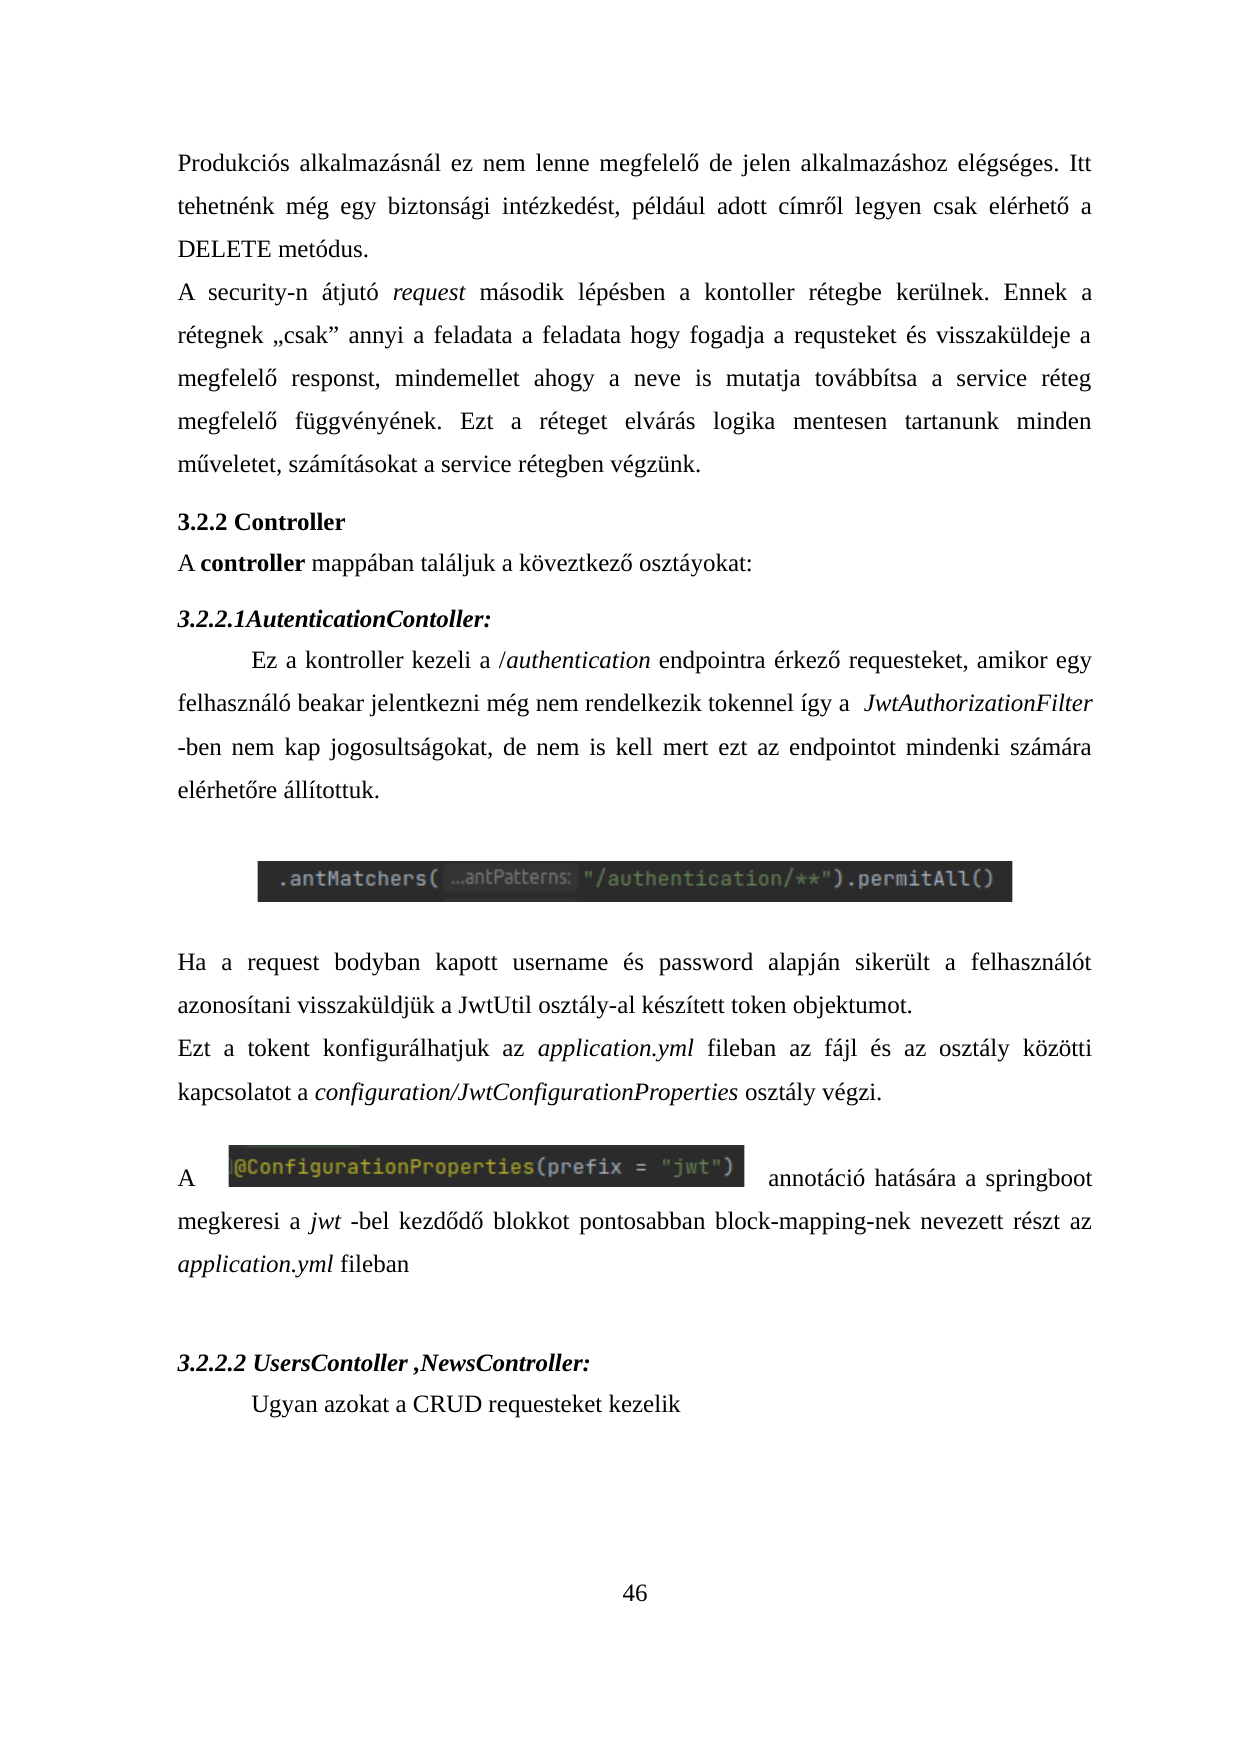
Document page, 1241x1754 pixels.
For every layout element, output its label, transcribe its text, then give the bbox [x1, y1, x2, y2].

text A security-n átjutó request második lépésben a kontoller rétegbe kerülnek. Ennek a rétegnek „csak” annyi a feladata a feladata hogy fogadja a requsteket és visszaküldeje a megfelelő responst, mindemellet ahogy a neve is mutatja továbbítsa a service réteg megfelelő függvényének. Ezt a réteget elvárás logika mentesen tartanunk minden műveletet, számításokat a service rétegben végzünk. [177, 277, 1093, 478]
subtitle 3.2.2.1AutenticationContoller: [177, 604, 1093, 633]
text Ugyan azokat a CRUD requesteket kezelik [177, 1389, 1093, 1418]
text Ezt a tokent konfigurálhatjuk az application.yml fileban az fájl és az osztály közötti kapcsolatot a configuration/JwtConfigurationProperties osztály végzi. [177, 1033, 1093, 1105]
text A controller mappában találjuk a köveztkező osztáyokat: [177, 548, 1093, 577]
subtitle 3.2.2 Controller [177, 507, 1093, 536]
text Ez a kontroller kezeli a /authentication endpointra érkező requesteket, amikor egy felhasználó beakar jelentkezni még nem rendelkezik tokennel így a JwtAuthorizationFilter -ben nem kap jogosultságokat, de nem is kell mert ezt az endpointot mindenki számára elérhetőre állítottuk. [177, 645, 1093, 803]
text A annotáció hatására a springboot megkeresi a jwt -bel kezdődő blokkot pontosabban block-mapping-nek nevezett részt az application.yml fileban [177, 1163, 1093, 1278]
picture [257, 861, 1013, 902]
picture [228, 1145, 745, 1187]
text Ha a request bodyban kapott username és password alapján sikerült a felhasználót azonosítani visszaküldjük a JwtUtil osztály-al készített token objektumot. [177, 947, 1093, 1019]
text Produkciós alkalmazásnál ez nem lenne megfelelő de jelen alkalmazáshoz elégséges. Itt tehetnénk még egy biztonsági intézkedést, például adott címről legyen csak elérhető a DELETE metódus. [177, 148, 1093, 263]
subtitle 3.2.2.2 UsersContoller ,NewsController: [177, 1348, 1093, 1377]
